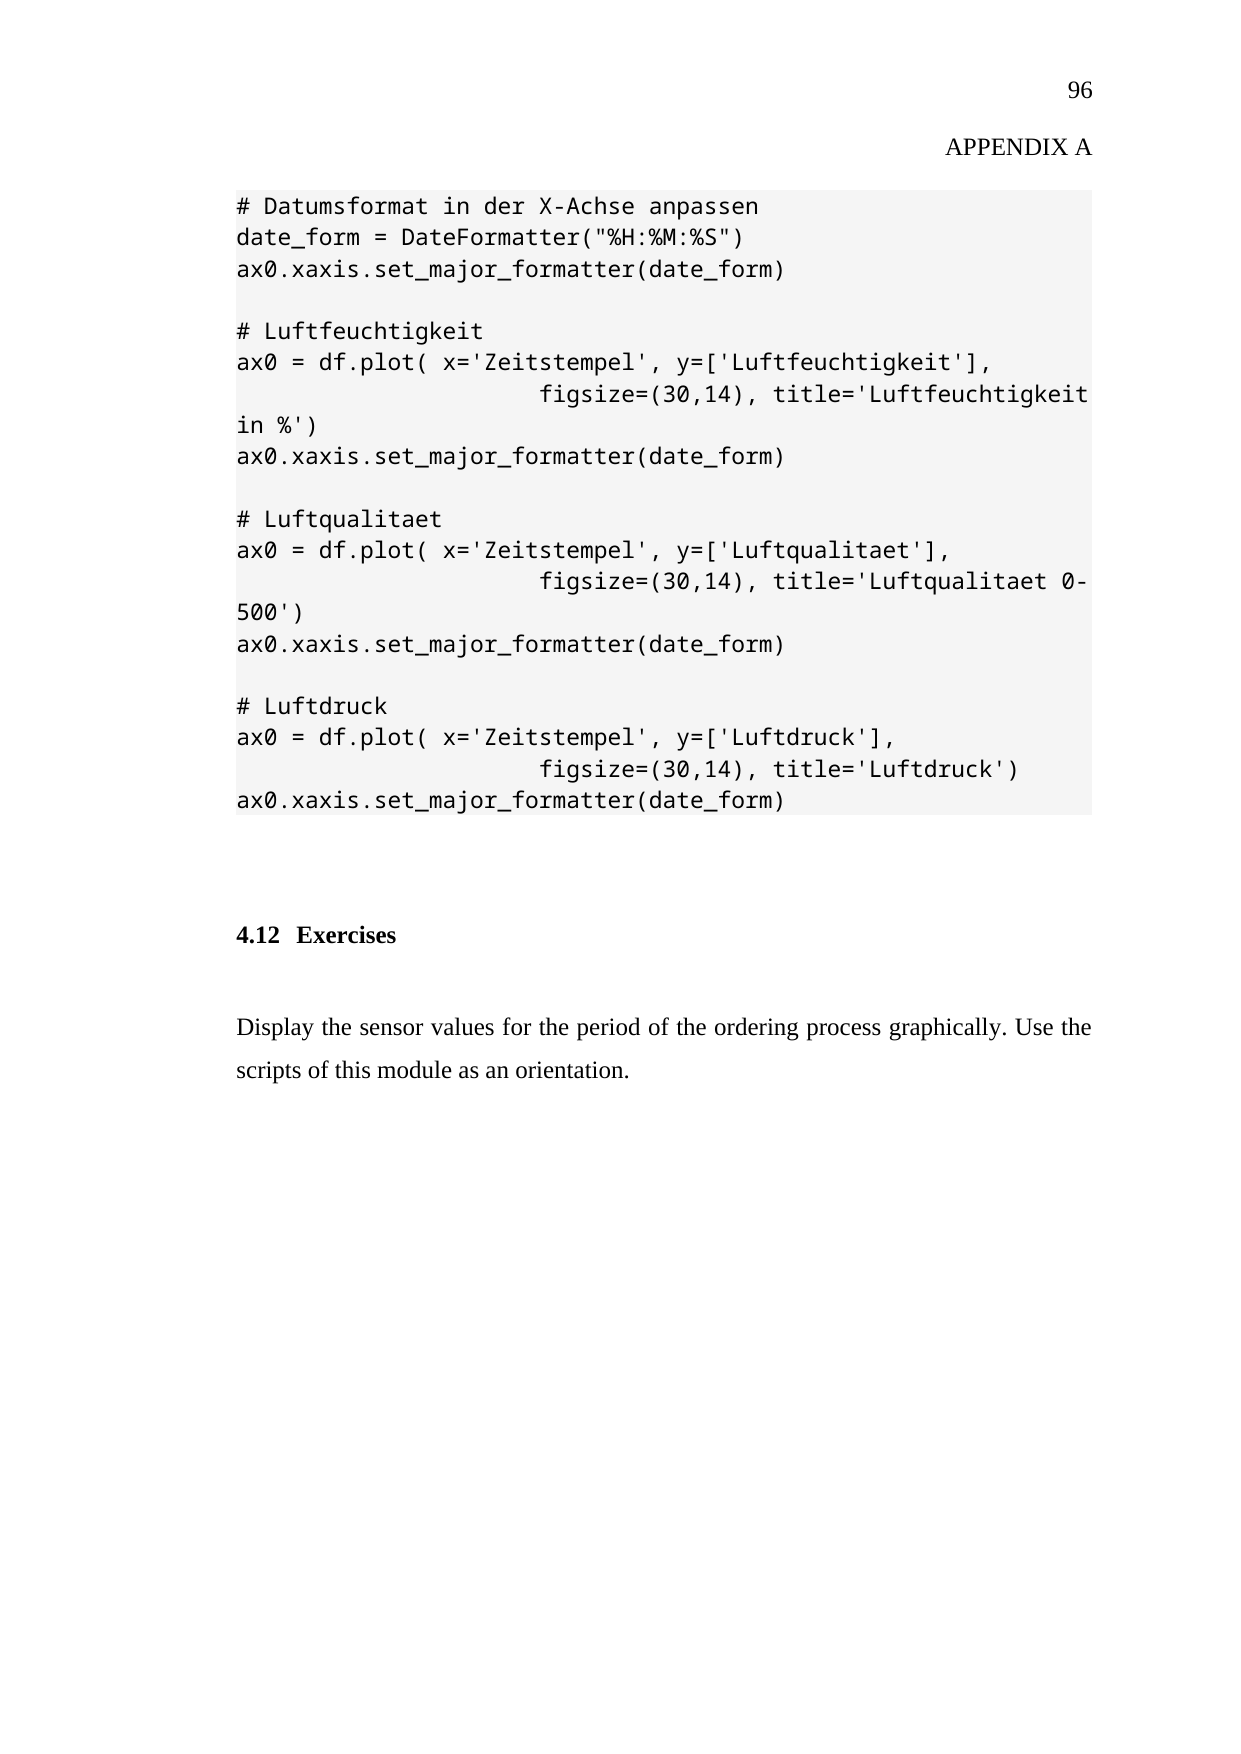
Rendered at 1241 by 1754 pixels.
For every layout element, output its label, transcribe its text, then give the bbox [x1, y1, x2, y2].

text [236, 190, 1092, 815]
subtitle Exercises [236, 921, 1092, 949]
text Display the sensor values for the period of the ordering process graphically. Use the scripts of this module as an orientation. [236, 1012, 1092, 1084]
